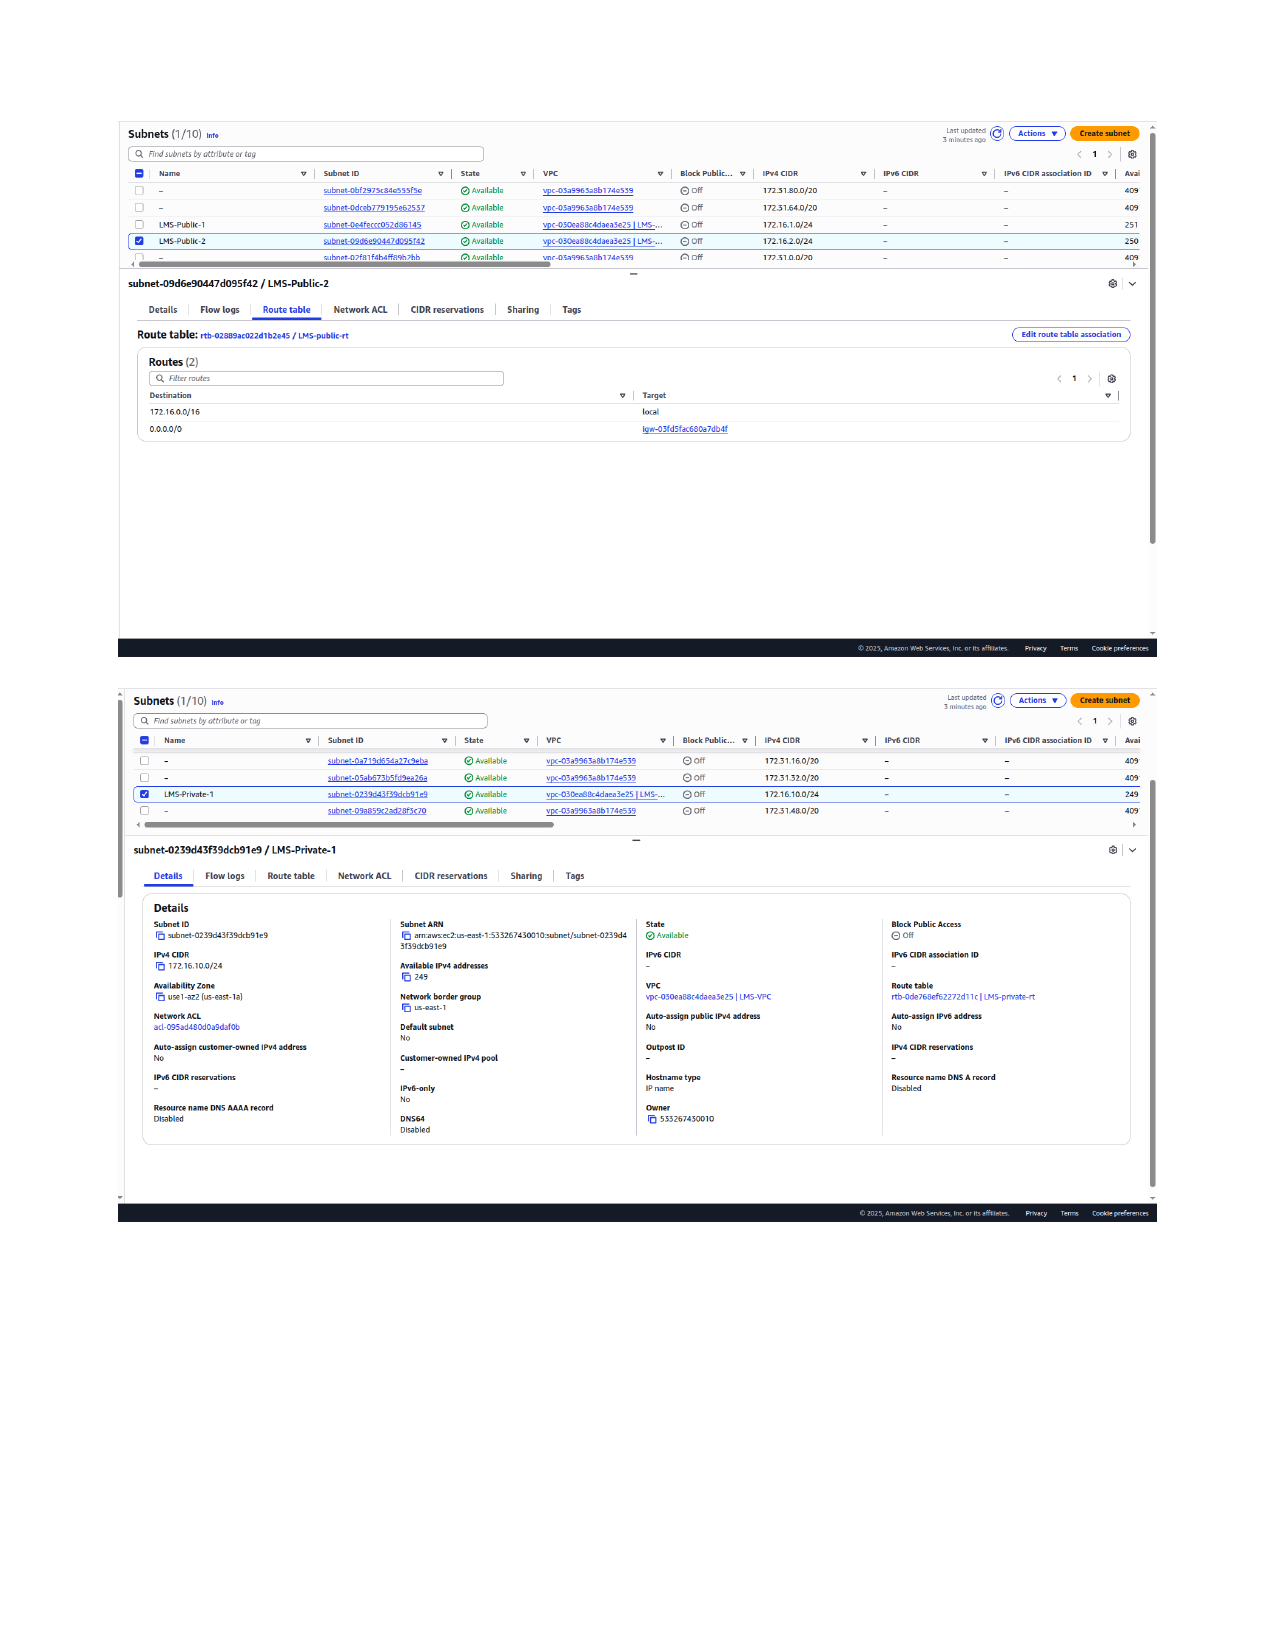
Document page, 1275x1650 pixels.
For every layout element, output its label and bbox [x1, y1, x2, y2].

picture [118, 686, 1157, 1222]
picture [118, 118, 1157, 657]
